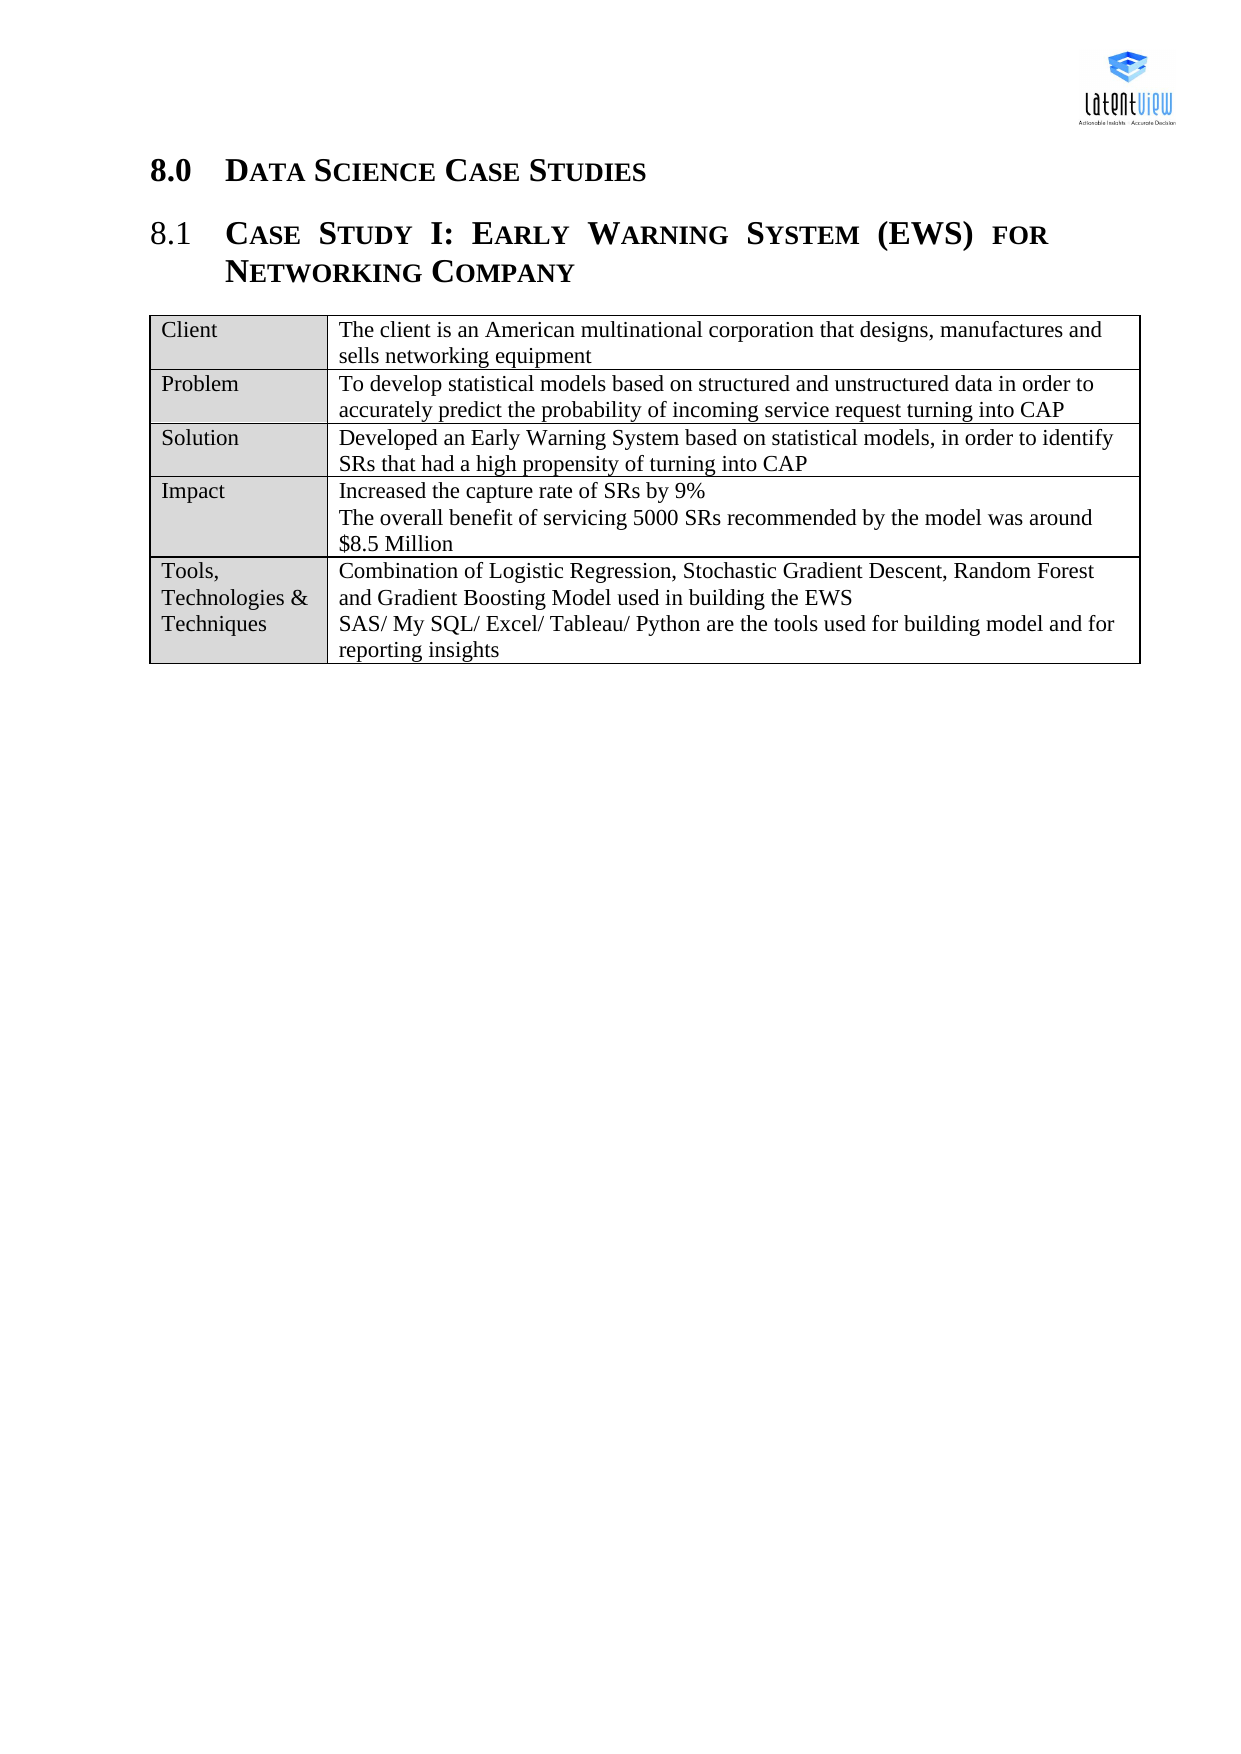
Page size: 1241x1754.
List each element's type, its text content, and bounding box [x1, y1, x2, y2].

table_cell To develop statistical models based on structured and unstructured data in order to accurately predict the probability of incoming service request turning into CAP [328, 370, 1139, 422]
subtitle Data Science Case Studies [150, 150, 1134, 188]
picture [1078, 49, 1176, 125]
table_cell Increased the capture rate of SRs by 9% The overall benefit of servicing 5000 SRs recommended by the model was around $8.5 Million [328, 477, 1139, 556]
table_cell Problem [151, 370, 327, 422]
table_cell Solution [151, 424, 327, 476]
table_header The client is an American multinational corporation that designs, manufactures and sells networking equipment [328, 316, 1139, 369]
table_cell Combination of Logistic Regression, Stochastic Gradient Descent, Random Forest and Gradient Boosting Model used in building the EWS SAS/ My SQL/ Excel/ Tableau/ Python are the tools used for building model and for reporting insights [328, 558, 1139, 663]
table_cell Developed an Early Warning System based on statistical models, in order to identify SRs that had a high propensity of turning into CAP [328, 424, 1139, 476]
text Case Study I: Early Warning System (EWS) for Networking Company [150, 213, 1048, 290]
table_header Client [151, 316, 327, 369]
table_cell Tools, Technologies & Techniques [151, 558, 327, 663]
table_cell Impact [151, 477, 327, 556]
